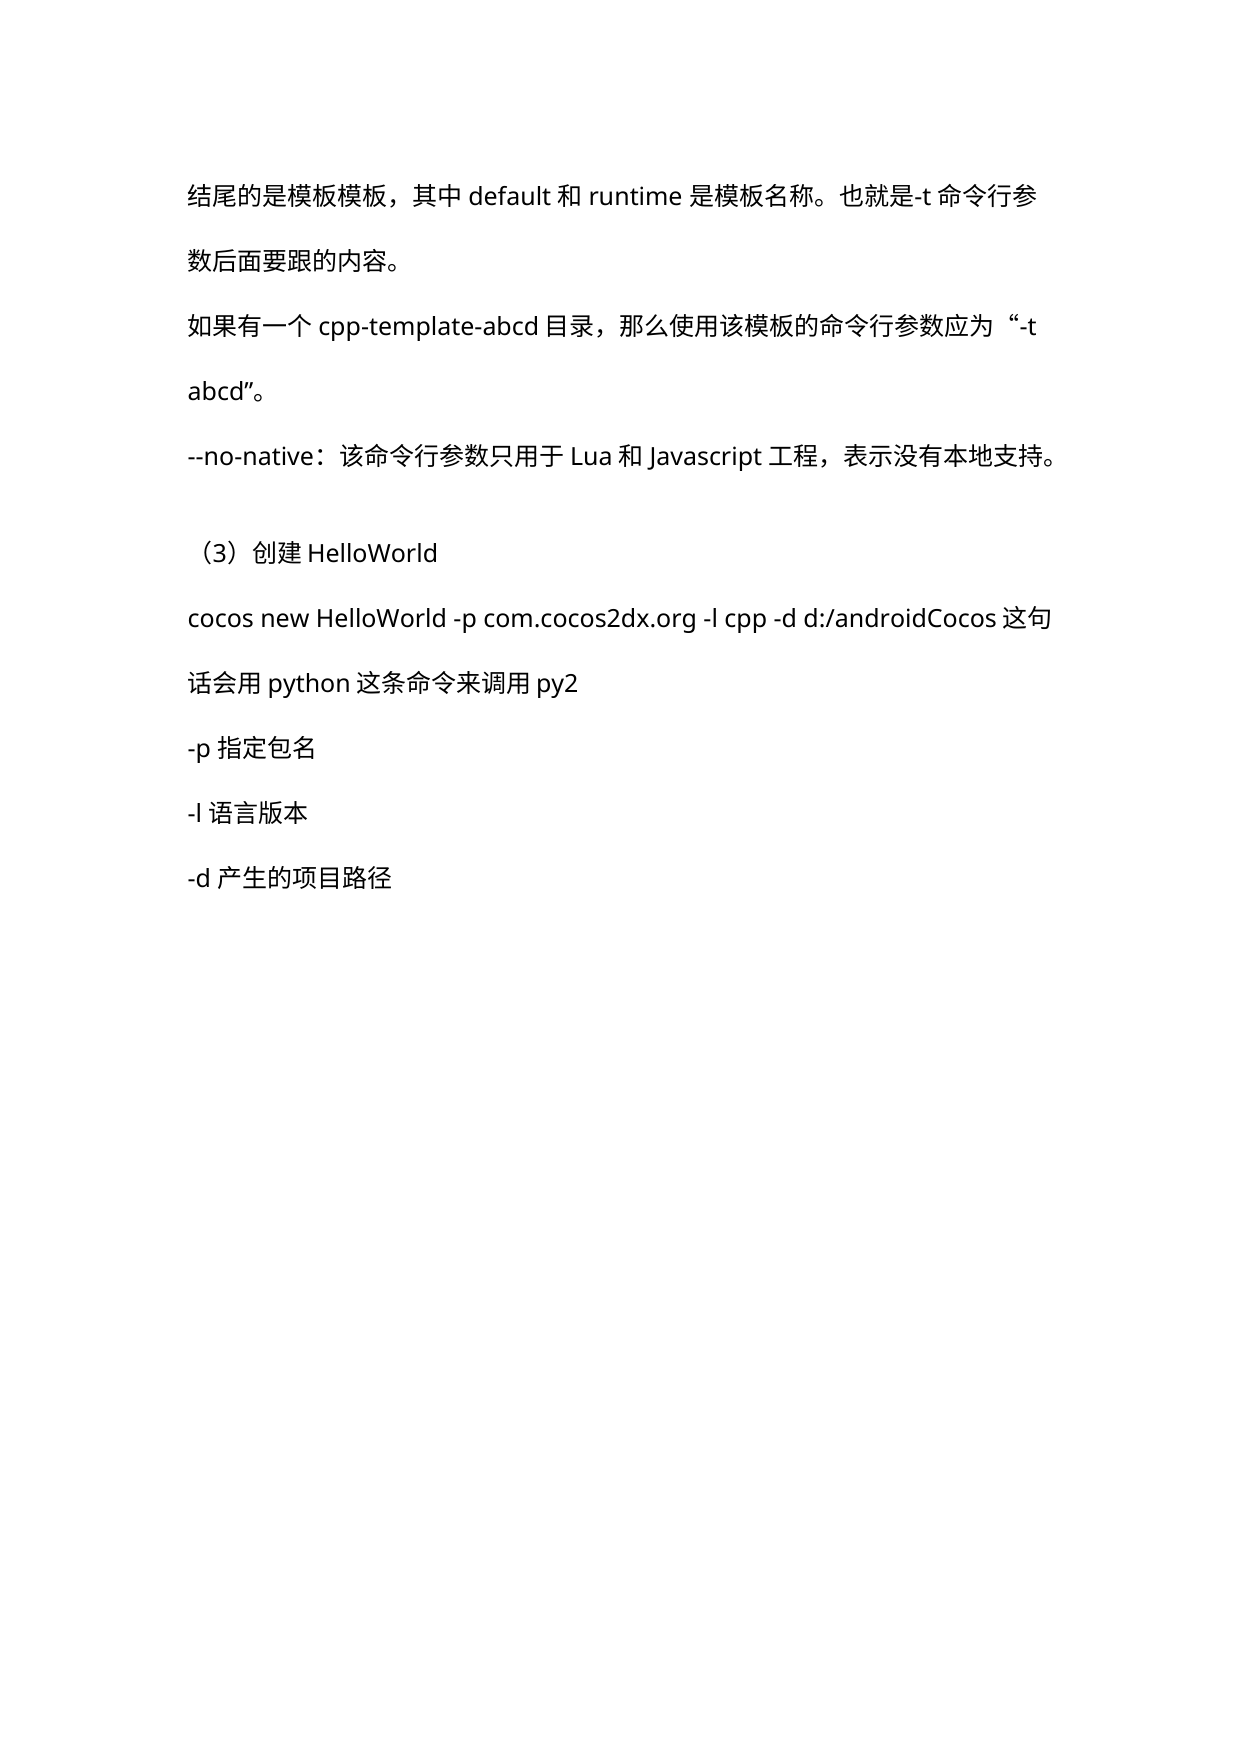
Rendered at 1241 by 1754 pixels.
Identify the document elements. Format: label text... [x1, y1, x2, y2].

text -d 产生的项目路径 [187, 844, 1053, 909]
text （3）创建HelloWorld [187, 519, 1053, 584]
text -l 语言版本 [187, 779, 1053, 844]
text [187, 162, 1053, 487]
text -p 指定包名 [187, 714, 1053, 779]
text cocos new HelloWorld -p com.cocos2dx.org -l cpp -d d:/androidCocos这句话会用python这条命令来调用py2 [187, 584, 1053, 714]
